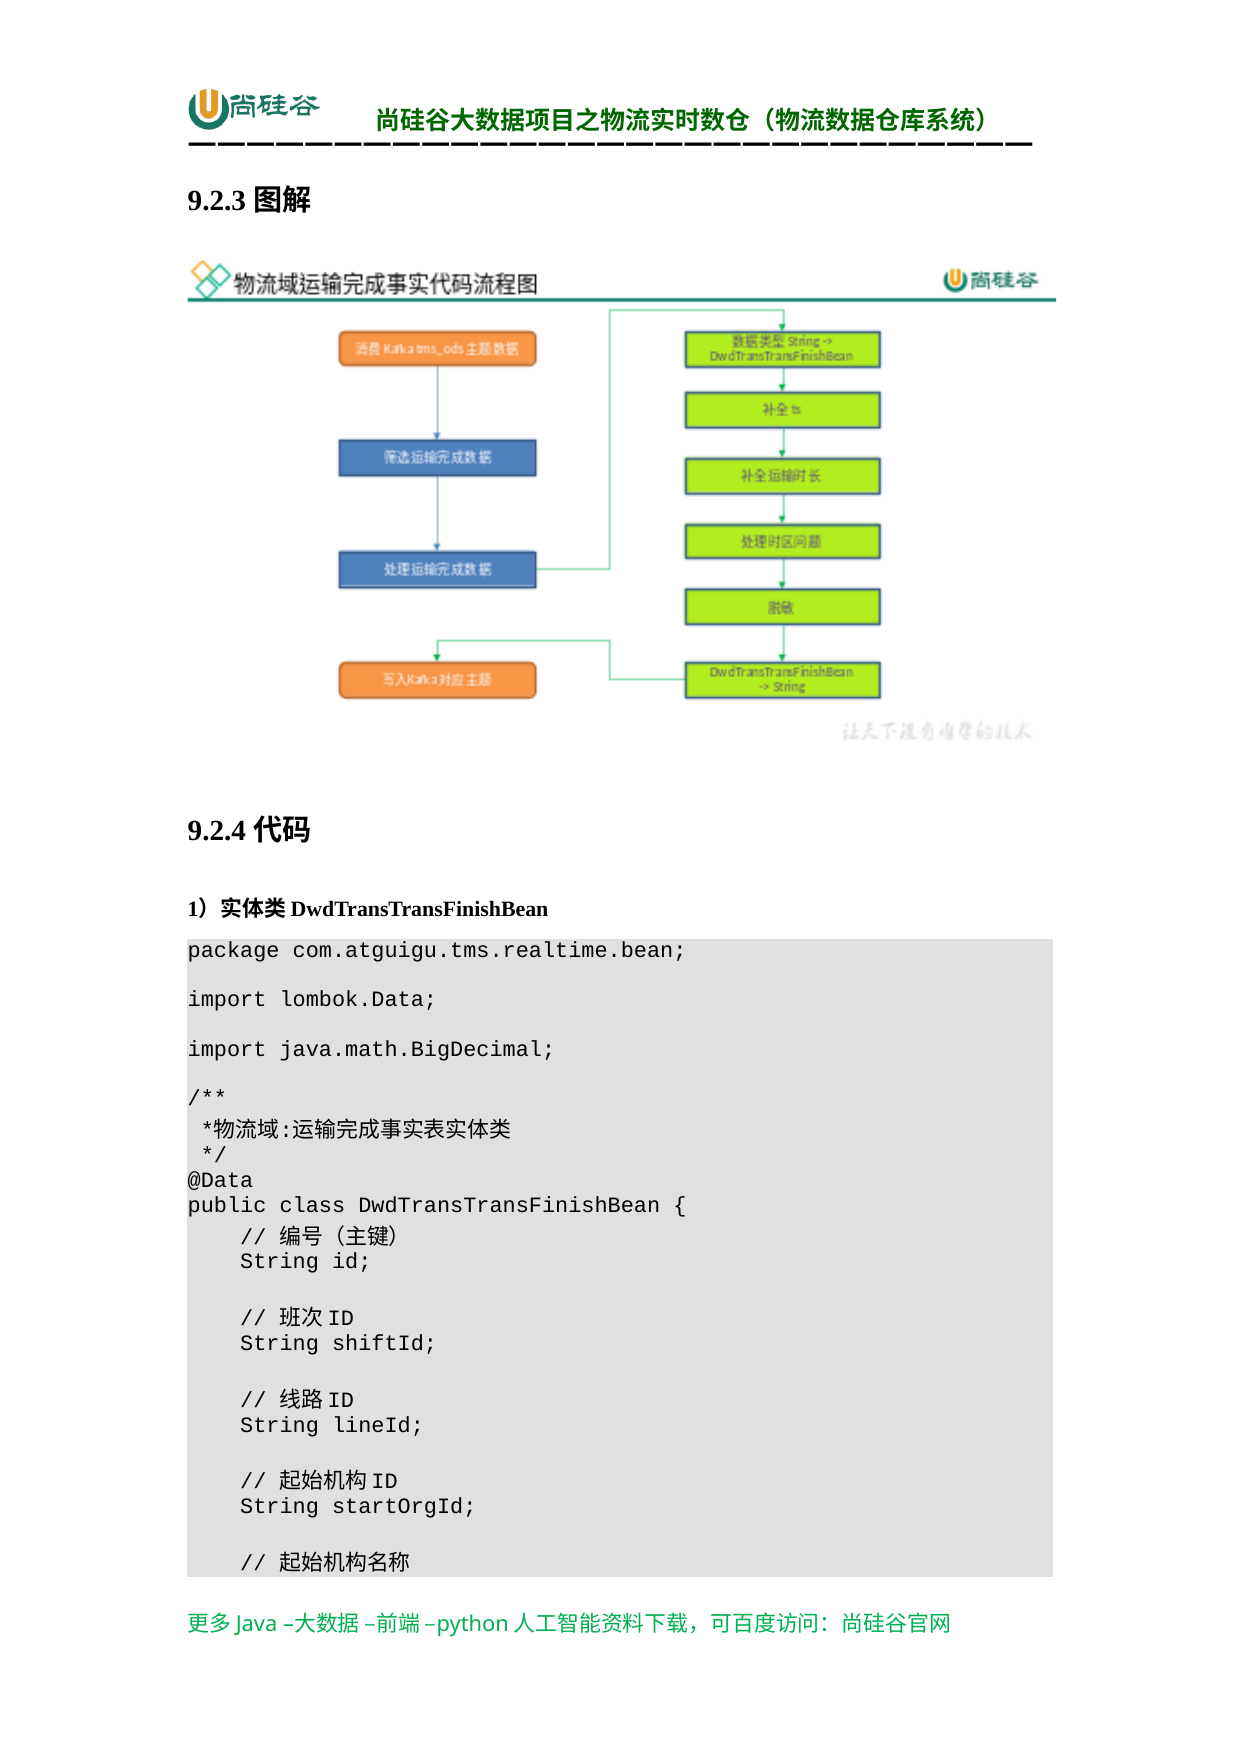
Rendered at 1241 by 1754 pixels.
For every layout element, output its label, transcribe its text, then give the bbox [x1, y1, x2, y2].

text 9.2.3 图解 [187, 165, 1053, 230]
text /** *物流域:运输完成事实表实体类 */ [187, 1088, 1053, 1169]
text String shiftId; [187, 1332, 1053, 1357]
text import java.math.BigDecimal; [187, 1038, 1053, 1063]
text // 班次ID [187, 1300, 1053, 1332]
text // 起始机构ID [187, 1463, 1053, 1495]
text String id; [187, 1251, 1053, 1276]
text public class DwdTransTransFinishBean { [187, 1194, 1053, 1219]
text import lombok.Data; [187, 988, 1053, 1013]
text String lineId; [187, 1414, 1053, 1439]
text // 编号（主键） [187, 1219, 1053, 1251]
text // 起始机构名称 [187, 1545, 1053, 1577]
text @Data [187, 1169, 1053, 1194]
text String startOrgId; [187, 1495, 1053, 1520]
text package com.atguigu.tms.realtime.bean; [187, 939, 1053, 964]
text 1）实体类DwdTransTransFinishBean [187, 891, 1053, 923]
text 9.2.4 代码 [187, 795, 1053, 860]
text // 线路ID [187, 1382, 1053, 1414]
